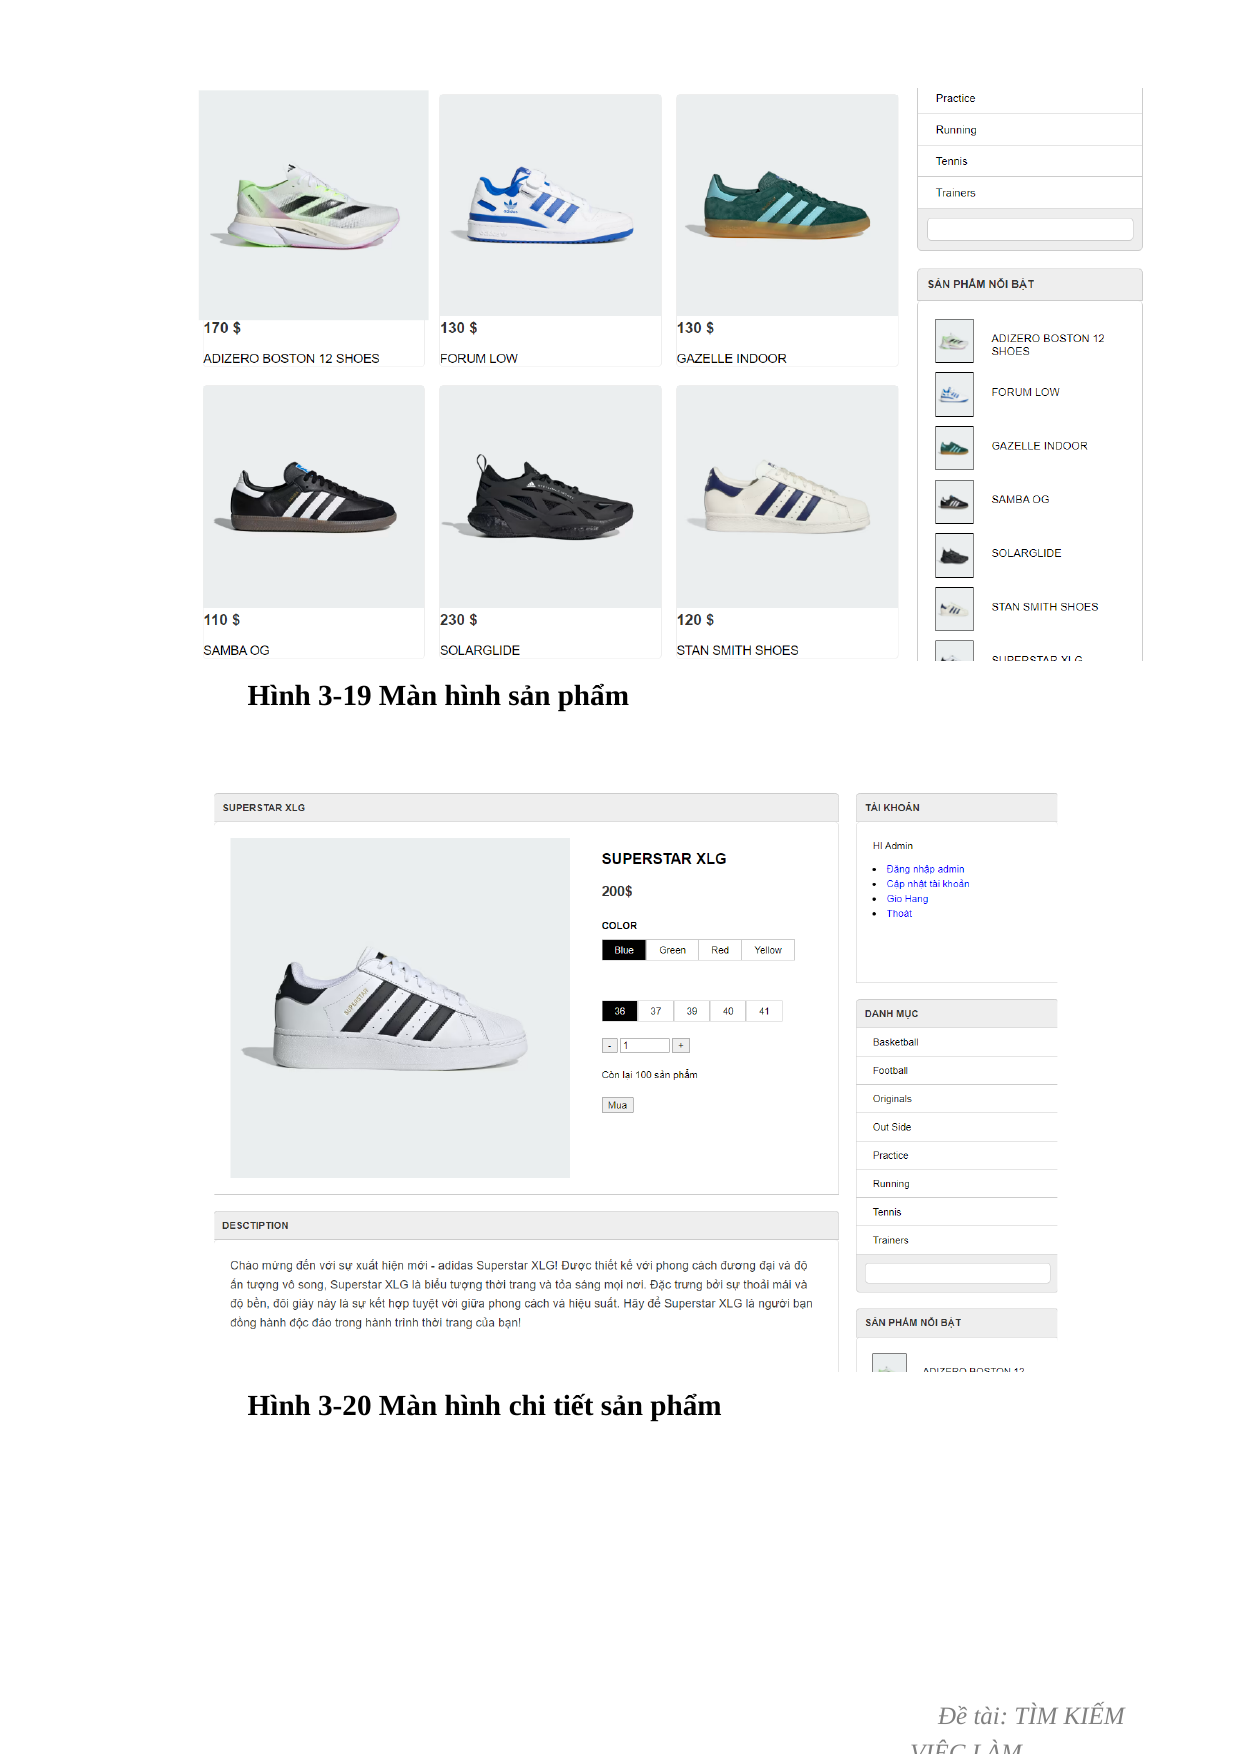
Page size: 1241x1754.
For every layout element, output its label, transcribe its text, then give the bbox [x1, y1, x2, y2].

picture [198, 88, 1144, 661]
picture [214, 791, 1058, 1372]
text Hình 3-19 Màn hình sản phẩm [247, 678, 1152, 711]
text Hình 3-20 Màn hình chi tiết sản phẩm [247, 1388, 1152, 1422]
